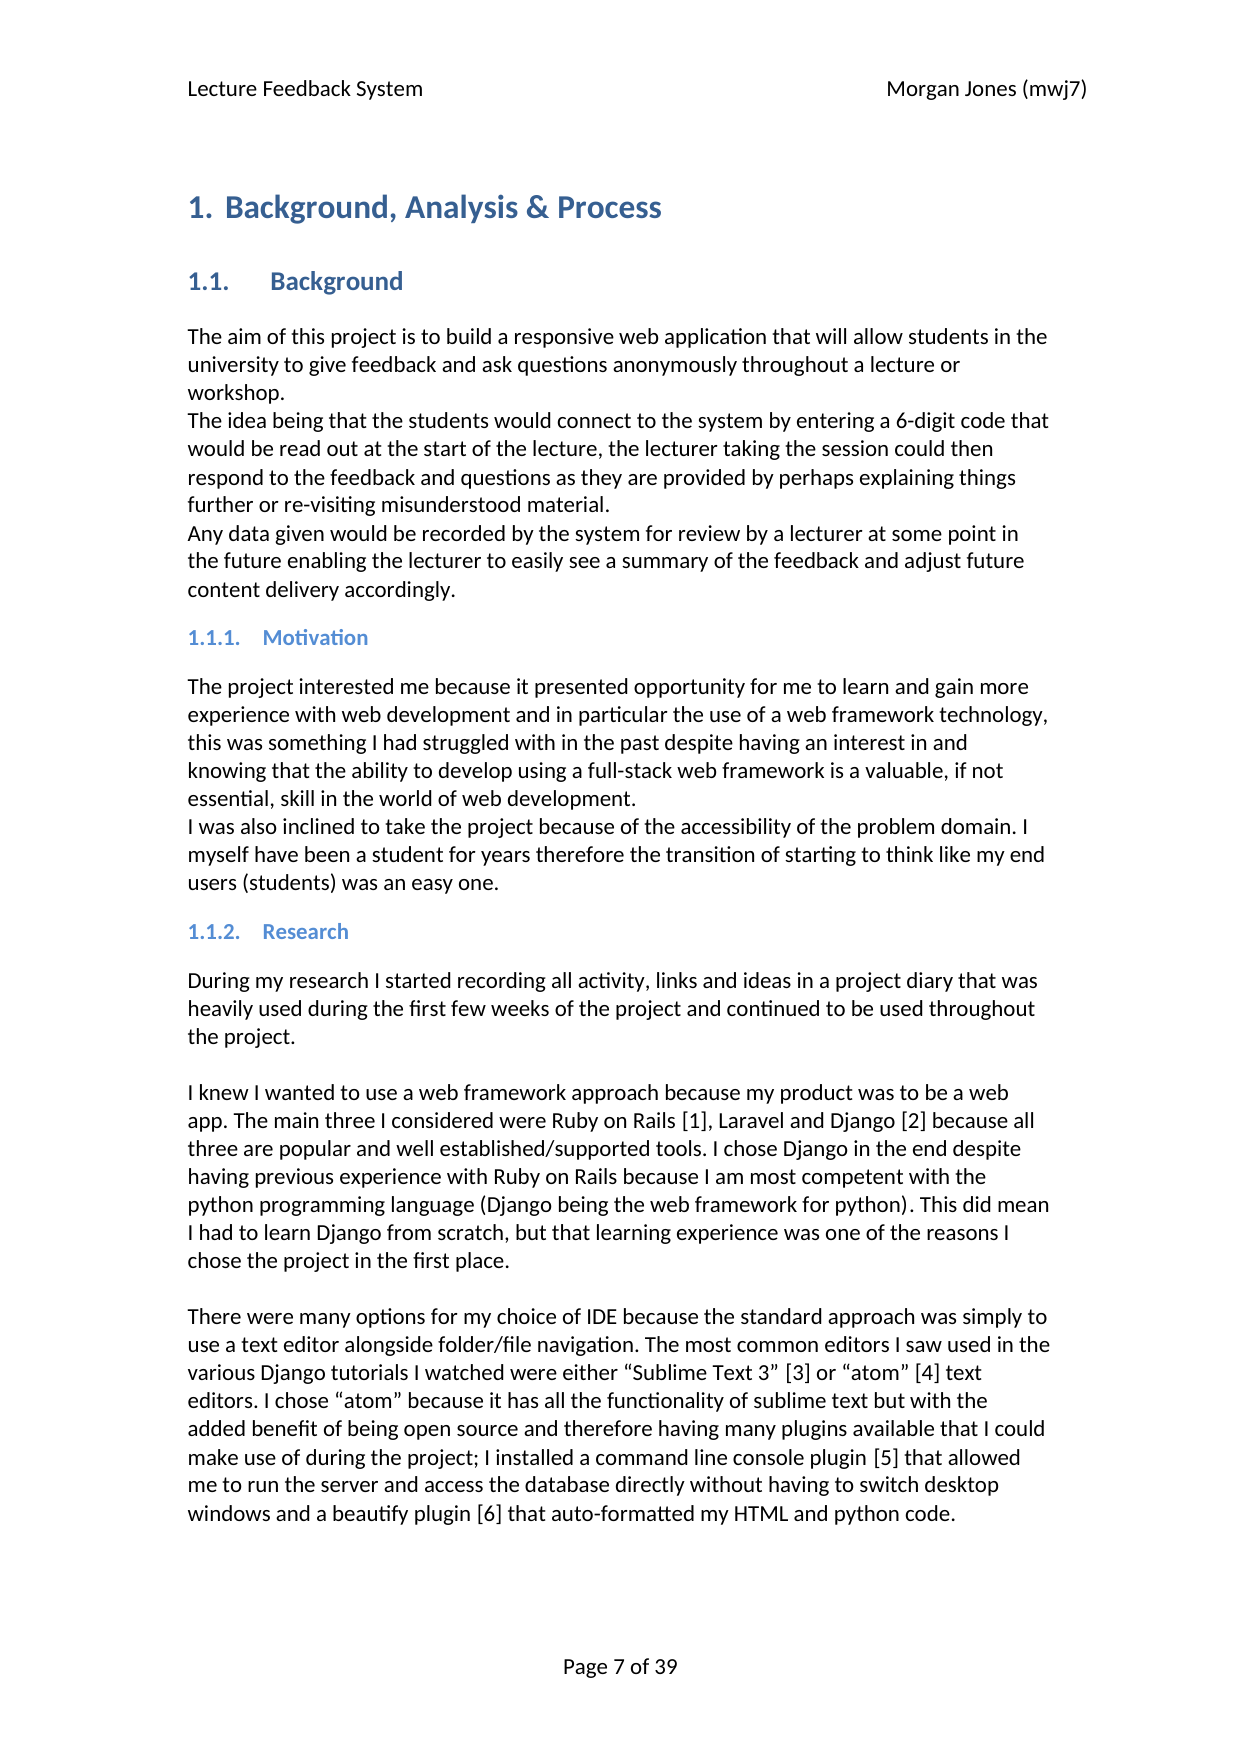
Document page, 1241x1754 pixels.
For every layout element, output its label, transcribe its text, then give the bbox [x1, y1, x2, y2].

subtitle Research [187, 917, 1053, 945]
text Any data given would be recorded by the system for review by a lecturer at some point in the future enabling the lecturer to easily see a summary of the feedback and adjust future content delivery accordingly. [187, 519, 1053, 603]
subtitle Background [187, 264, 1053, 297]
text I was also inclined to take the project because of the accessibility of the problem domain. I myself have been a student for years therefore the transition of starting to think like my end users (students) was an easy one. [187, 812, 1053, 897]
text I knew I wanted to use a web framework approach because my product was to be a web app. The main three I considered were Ruby on Rails, Laravel and Django because all three are popular and well established/supported tools. I chose Django in the end despite having previous experience with Ruby on Rails because I am most competent with the python programming language (Django being the web framework for python). This did mean I had to learn Django from scratch, but that learning experience was one of the reasons I chose the project in the first place. [187, 1078, 1053, 1274]
text During my research I started recording all activity, links and ideas in a project diary that was heavily used during the first few weeks of the project and continued to be used throughout the project. [187, 966, 1053, 1050]
text There were many options for my choice of IDE because the standard approach was simply to use a text editor alongside folder/file navigation. The most common editors I saw used in the various Django tutorials I watched were either “Sublime Text 3” or “atom” text editors. I chose “atom” because it has all the functionality of sublime text but with the added benefit of being open source and therefore having many plugins available that I could make use of during the project; I installed a command line console plugin that allowed me to run the server and access the database directly without having to switch desktop windows and a beautify plugin that auto-formatted my HTML and python code. [187, 1302, 1053, 1527]
text The idea being that the students would connect to the system by entering a 6-digit code that would be read out at the start of the lecture, the lecturer taking the session could then respond to the feedback and questions as they are provided by perhaps explaining things further or re-visiting misunderstood material. [187, 407, 1053, 519]
text The aim of this project is to build a responsive web application that will allow students in the university to give feedback and ask questions anonymously throughout a lecture or workshop. [187, 322, 1053, 407]
text The project interested me because it presented opportunity for me to learn and gain more experience with web development and in particular the use of a web framework technology, this was something I had struggled with in the past despite having an interest in and knowing that the ability to develop using a full-stack web framework is a valuable, if not essential, skill in the world of web development. [187, 672, 1053, 812]
subtitle Background, Analysis & Process [187, 186, 1053, 227]
subtitle Motivation [187, 623, 1053, 652]
